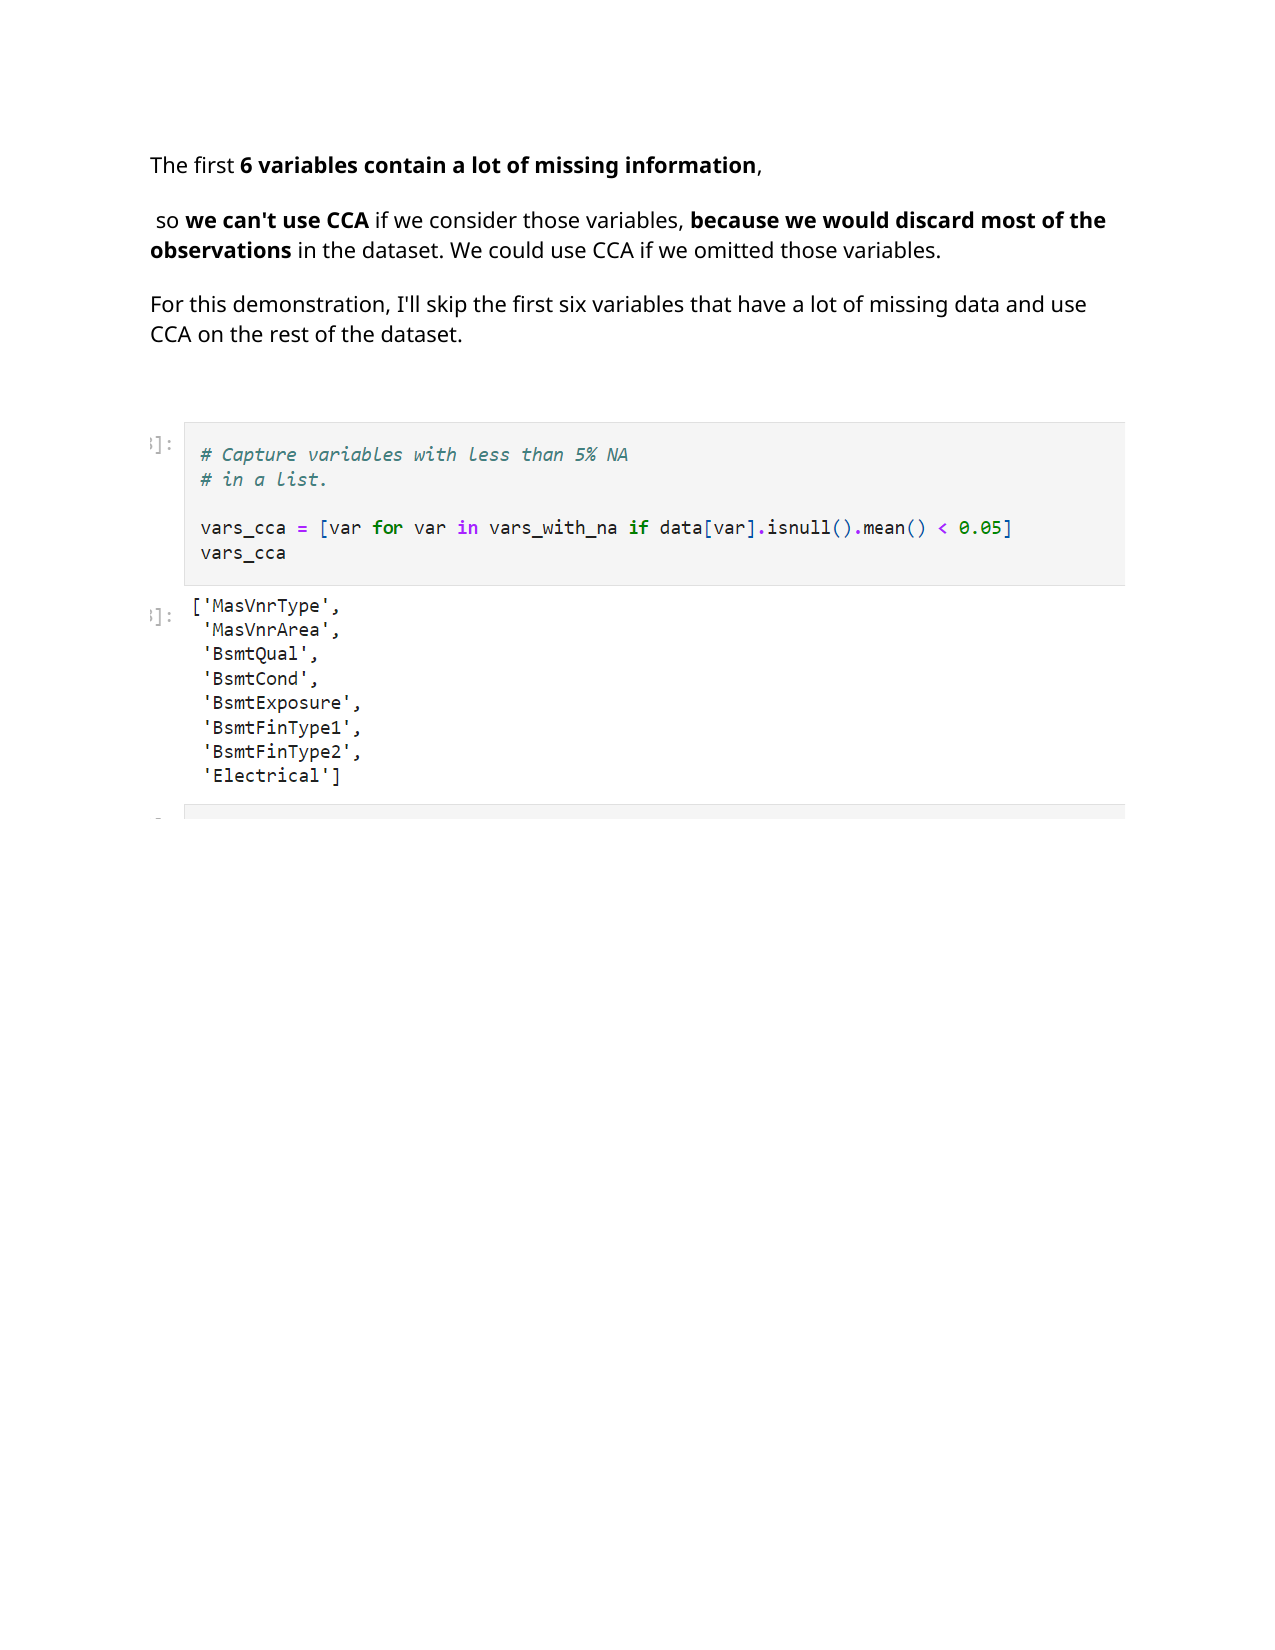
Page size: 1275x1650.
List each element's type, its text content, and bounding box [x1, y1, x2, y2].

text so we can't use CCA if we consider those variables, because we would discard most of the observations in the dataset. We could use CCA if we omitted those variables. [150, 205, 1125, 264]
text For this demonstration, I'll skip the first six variables that have a lot of missing data and use CCA on the rest of the dataset. [150, 289, 1125, 349]
text The first 6 variables contain a lot of missing information, [150, 150, 1125, 180]
picture [150, 408, 1125, 819]
